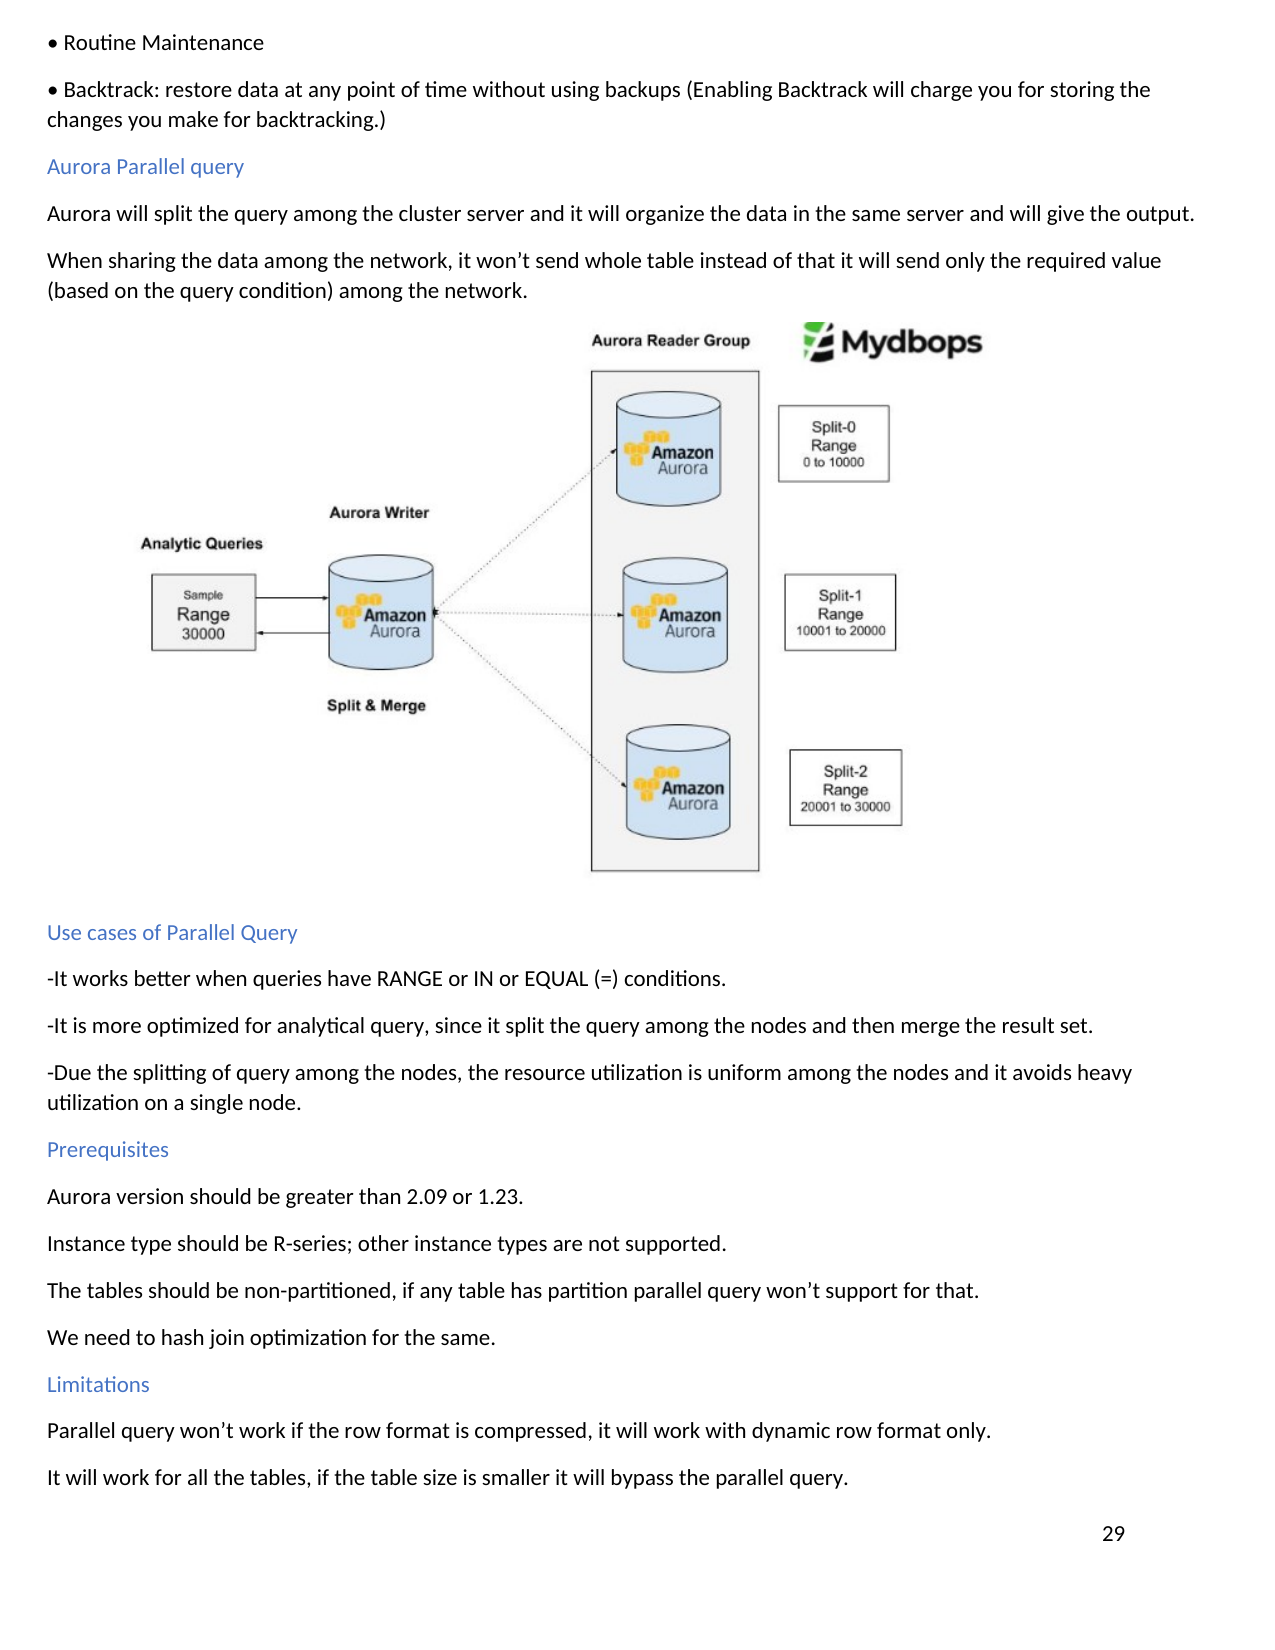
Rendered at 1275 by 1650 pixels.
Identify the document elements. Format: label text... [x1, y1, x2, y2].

text Aurora will split the query among the cluster server and it will organize the data in the same server and will give the output. [47, 199, 1228, 227]
text -It works better when queries have RANGE or IN or EQUAL (=) conditions. [47, 964, 1228, 993]
text Aurora Parallel query [47, 152, 1228, 180]
text -It is more optimized for analytical query, since it split the query among the nodes and then merge the result set. [47, 1011, 1228, 1039]
text Limitations [47, 1370, 1228, 1398]
text The tables should be non-partitioned, if any table has partition parallel query won’t support for that. [47, 1276, 1228, 1304]
text Use cases of Parallel Query [47, 918, 1228, 946]
picture [46, 322, 1022, 899]
text Aurora version should be greater than 2.09 or 1.23. [47, 1182, 1228, 1210]
text Prerequisites [47, 1135, 1228, 1163]
text It will work for all the tables, if the table size is smaller it will bypass the parallel query. [47, 1463, 1228, 1492]
text When sharing the data among the network, it won’t send whole table instead of that it will send only the required value (based on the query condition) among the network. [47, 246, 1228, 304]
text Parallel query won’t work if the row format is compressed, it will work with dynamic row format only. [47, 1417, 1228, 1445]
text We need to hash join optimization for the same. [47, 1323, 1228, 1351]
text Instance type should be R-series; other instance types are not supported. [47, 1229, 1228, 1257]
text -Due the splitting of query among the nodes, the resource utilization is uniform among the nodes and it avoids heavy utilization on a single node. [47, 1058, 1228, 1117]
text • Routine Maintenance [47, 28, 1228, 56]
text • Backtrack: restore data at any point of time without using backups (Enabling Backtrack will charge you for storing the changes you make for backtracking.) [47, 75, 1228, 133]
